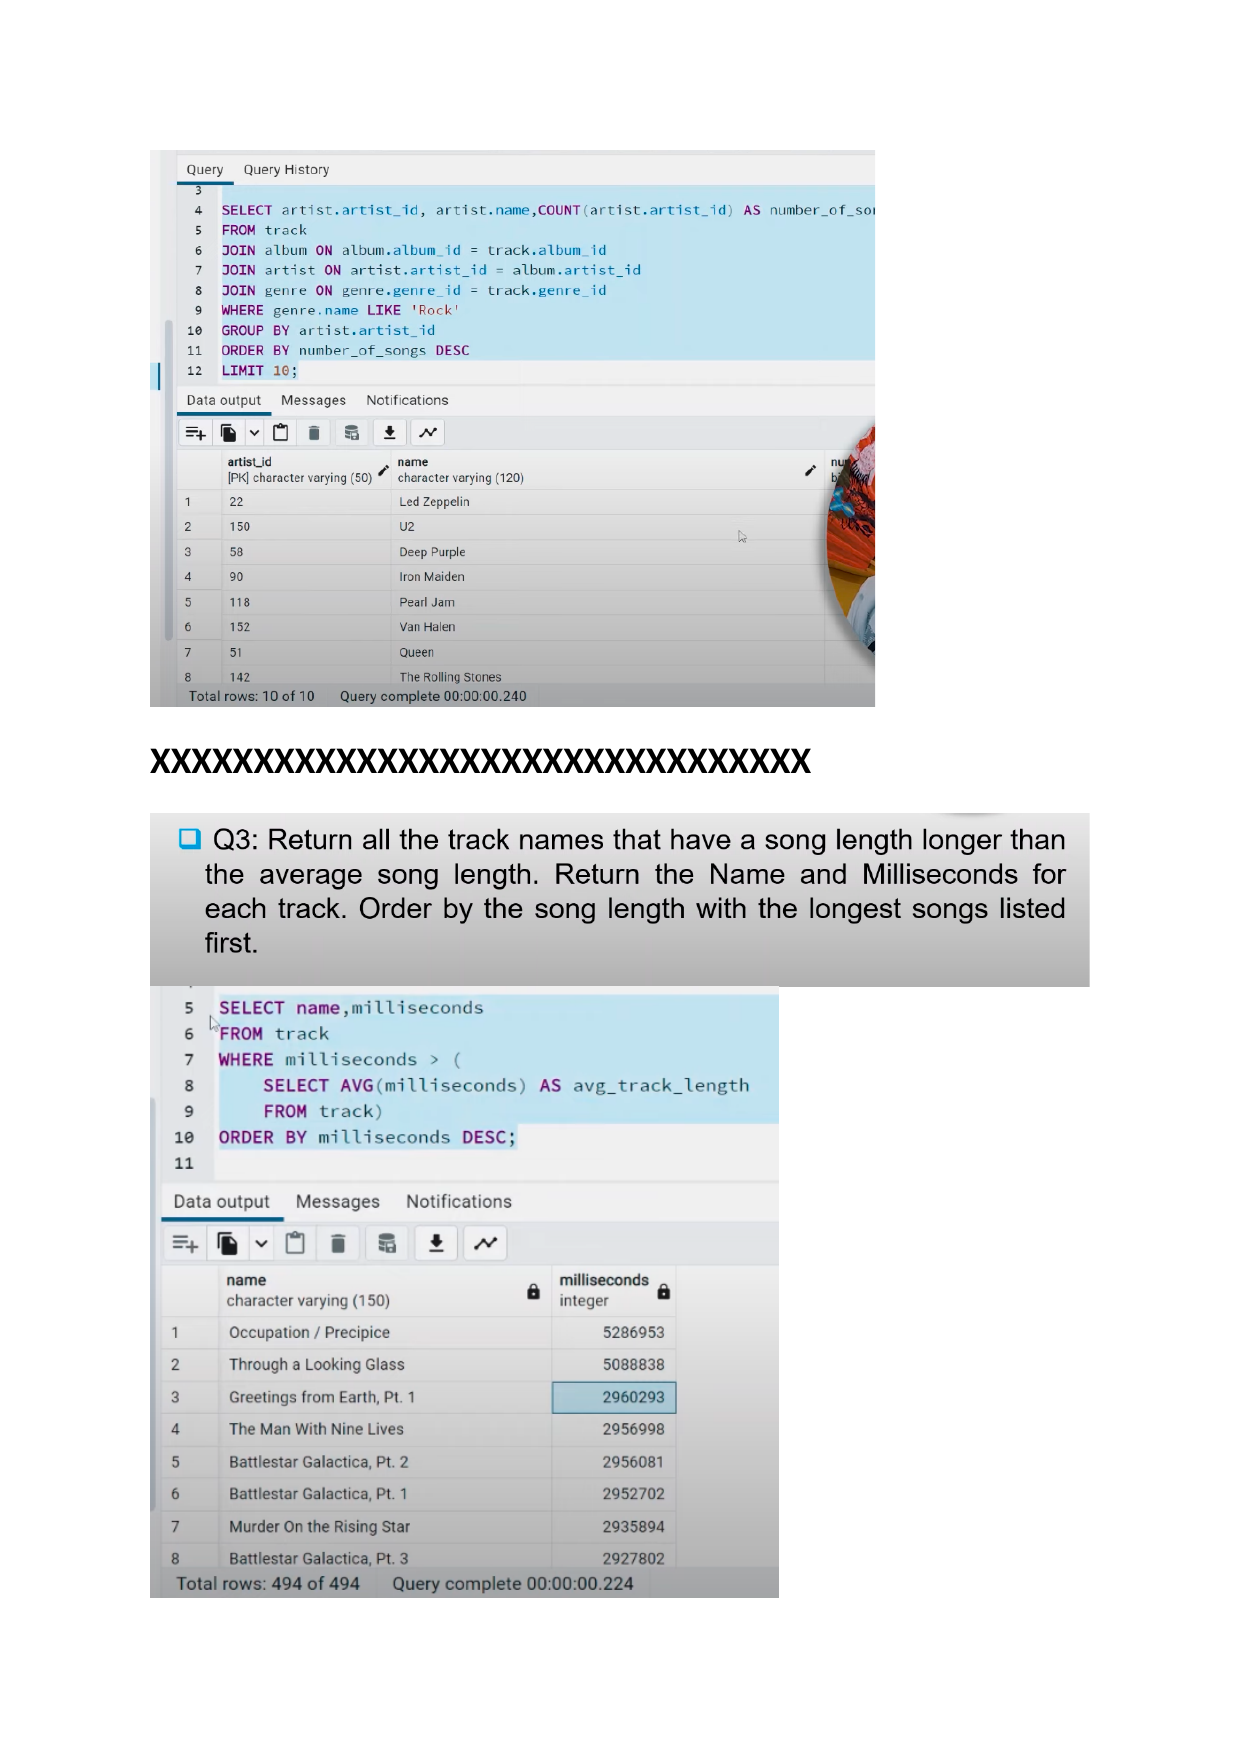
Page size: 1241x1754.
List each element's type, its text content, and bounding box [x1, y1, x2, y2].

picture [150, 150, 876, 707]
text XXXXXXXXXXXXXXXXXXXXXXXXXXXXXXXX [150, 737, 1090, 783]
picture [150, 813, 1090, 1598]
